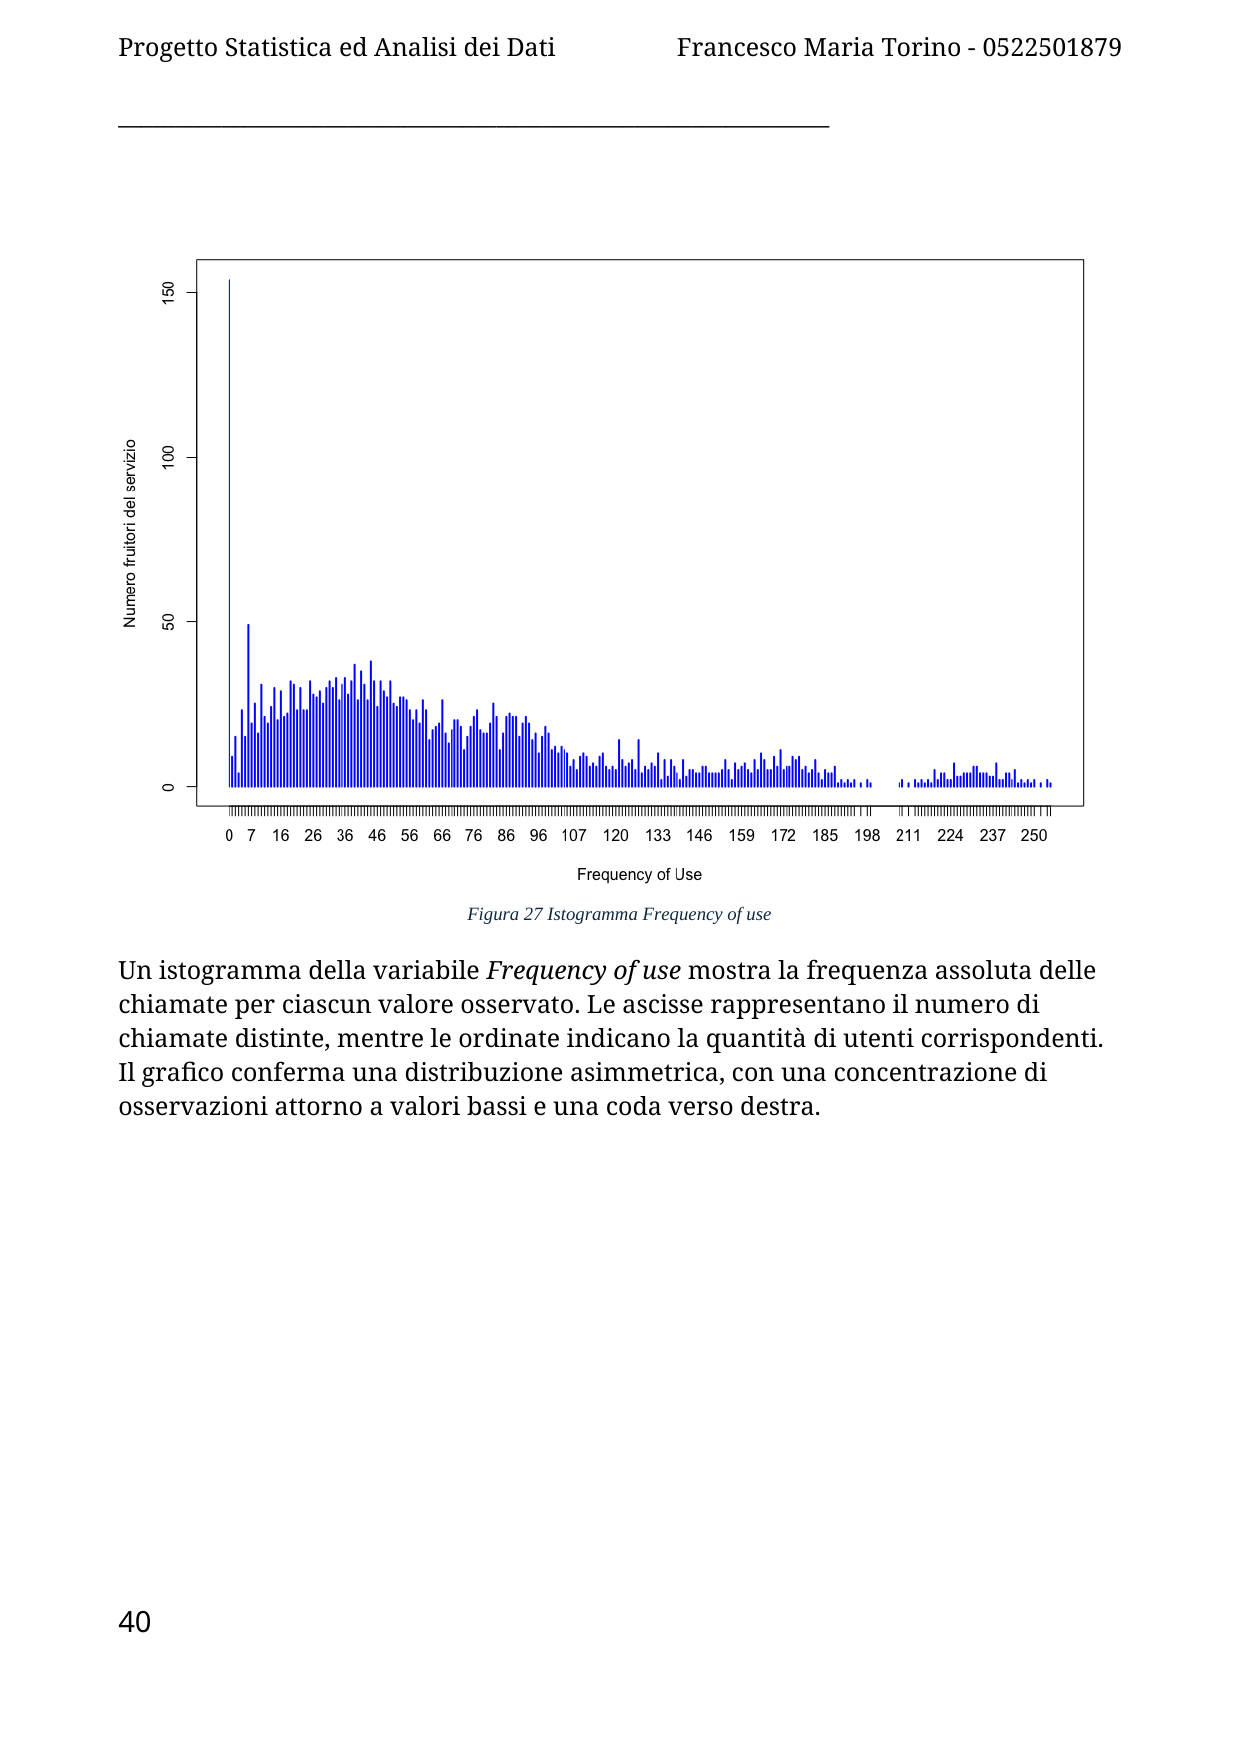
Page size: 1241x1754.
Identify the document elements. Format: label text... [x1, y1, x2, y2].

text Il grafico conferma una distribuzione asimmetrica, con una concentrazione di osservazioni attorno a valori bassi e una coda verso destra. [118, 1055, 1122, 1123]
picture [118, 181, 1123, 903]
text Un istogramma della variabile Frequency of use mostra la frequenza assoluta delle chiamate per ciascun valore osservato. Le ascisse rappresentano il numero di chiamate distinte, mentre le ordinate indicano la quantità di utenti corrispondenti. [118, 953, 1122, 1055]
text Figura 27 Istogramma Frequency of use [118, 903, 1122, 924]
